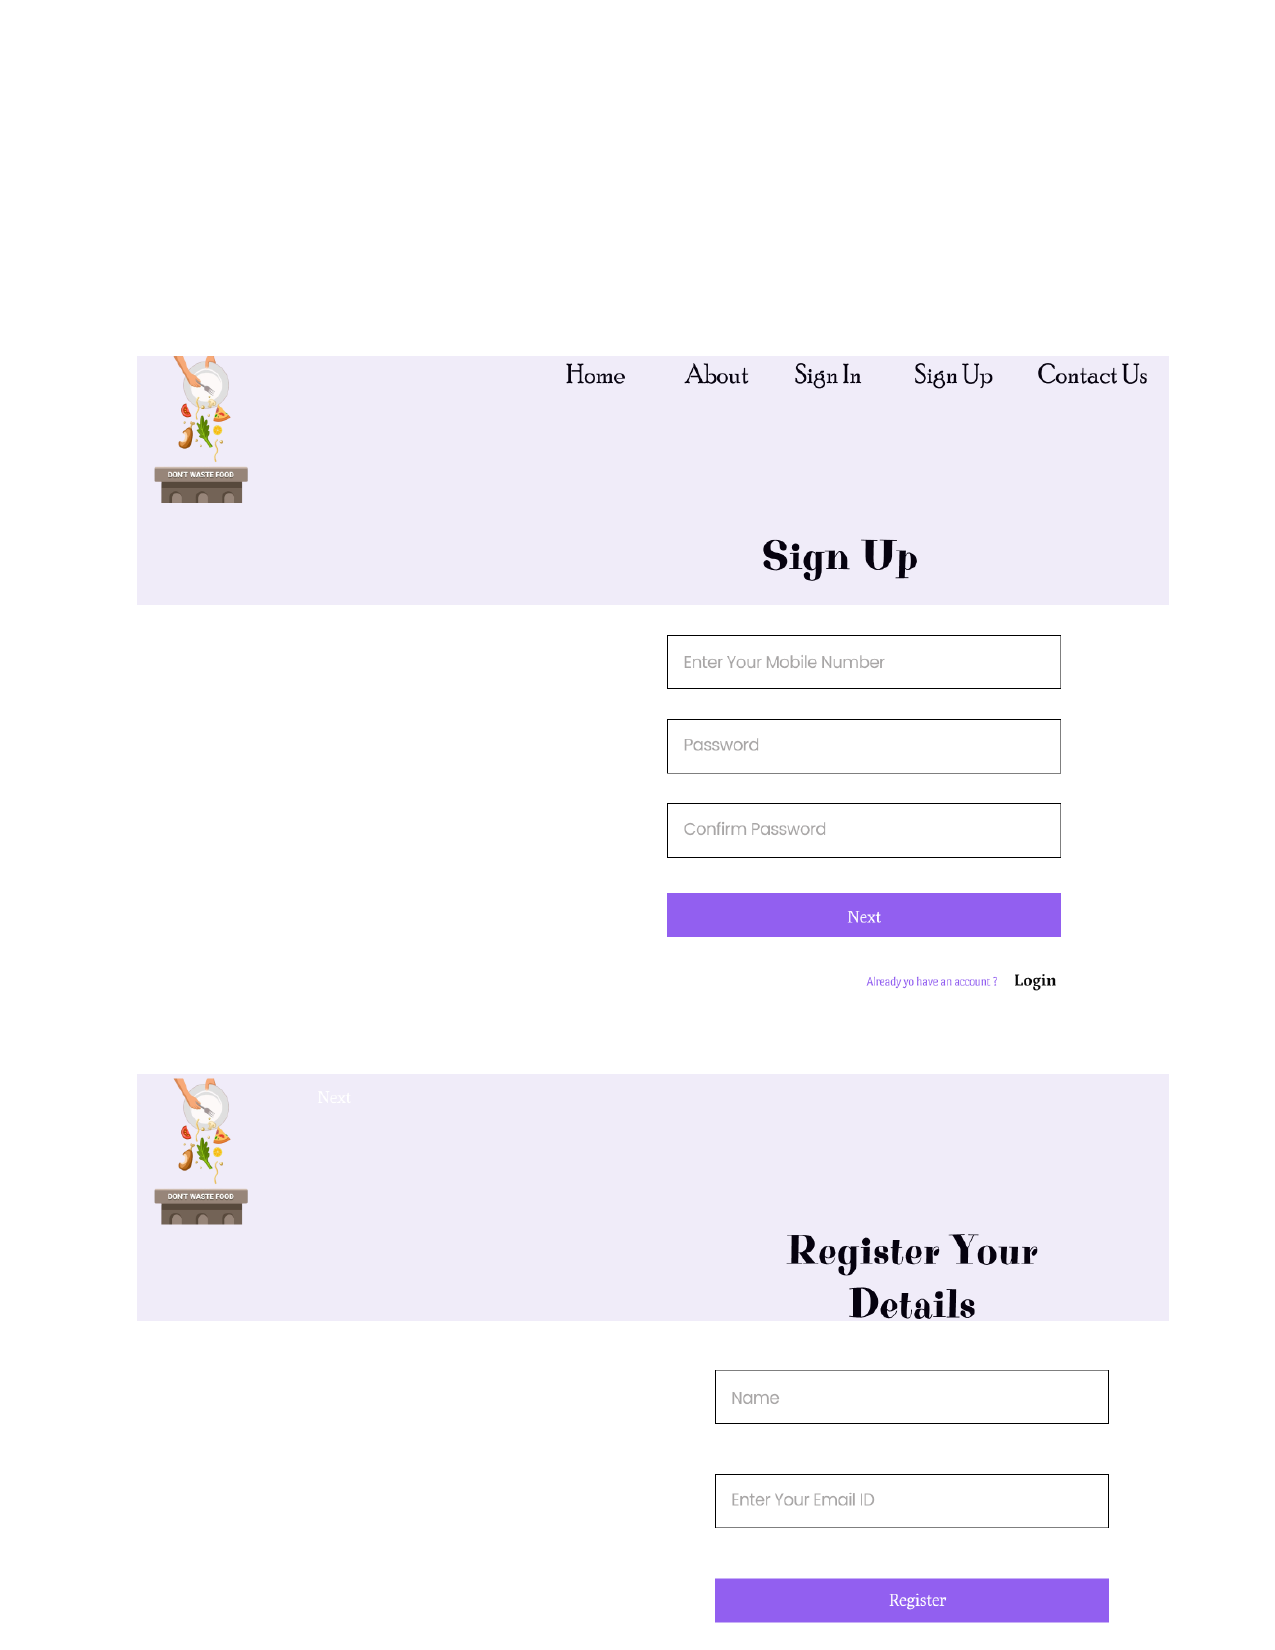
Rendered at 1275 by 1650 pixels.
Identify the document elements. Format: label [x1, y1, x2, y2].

picture [137, 1074, 1169, 1650]
picture [137, 356, 1169, 1037]
